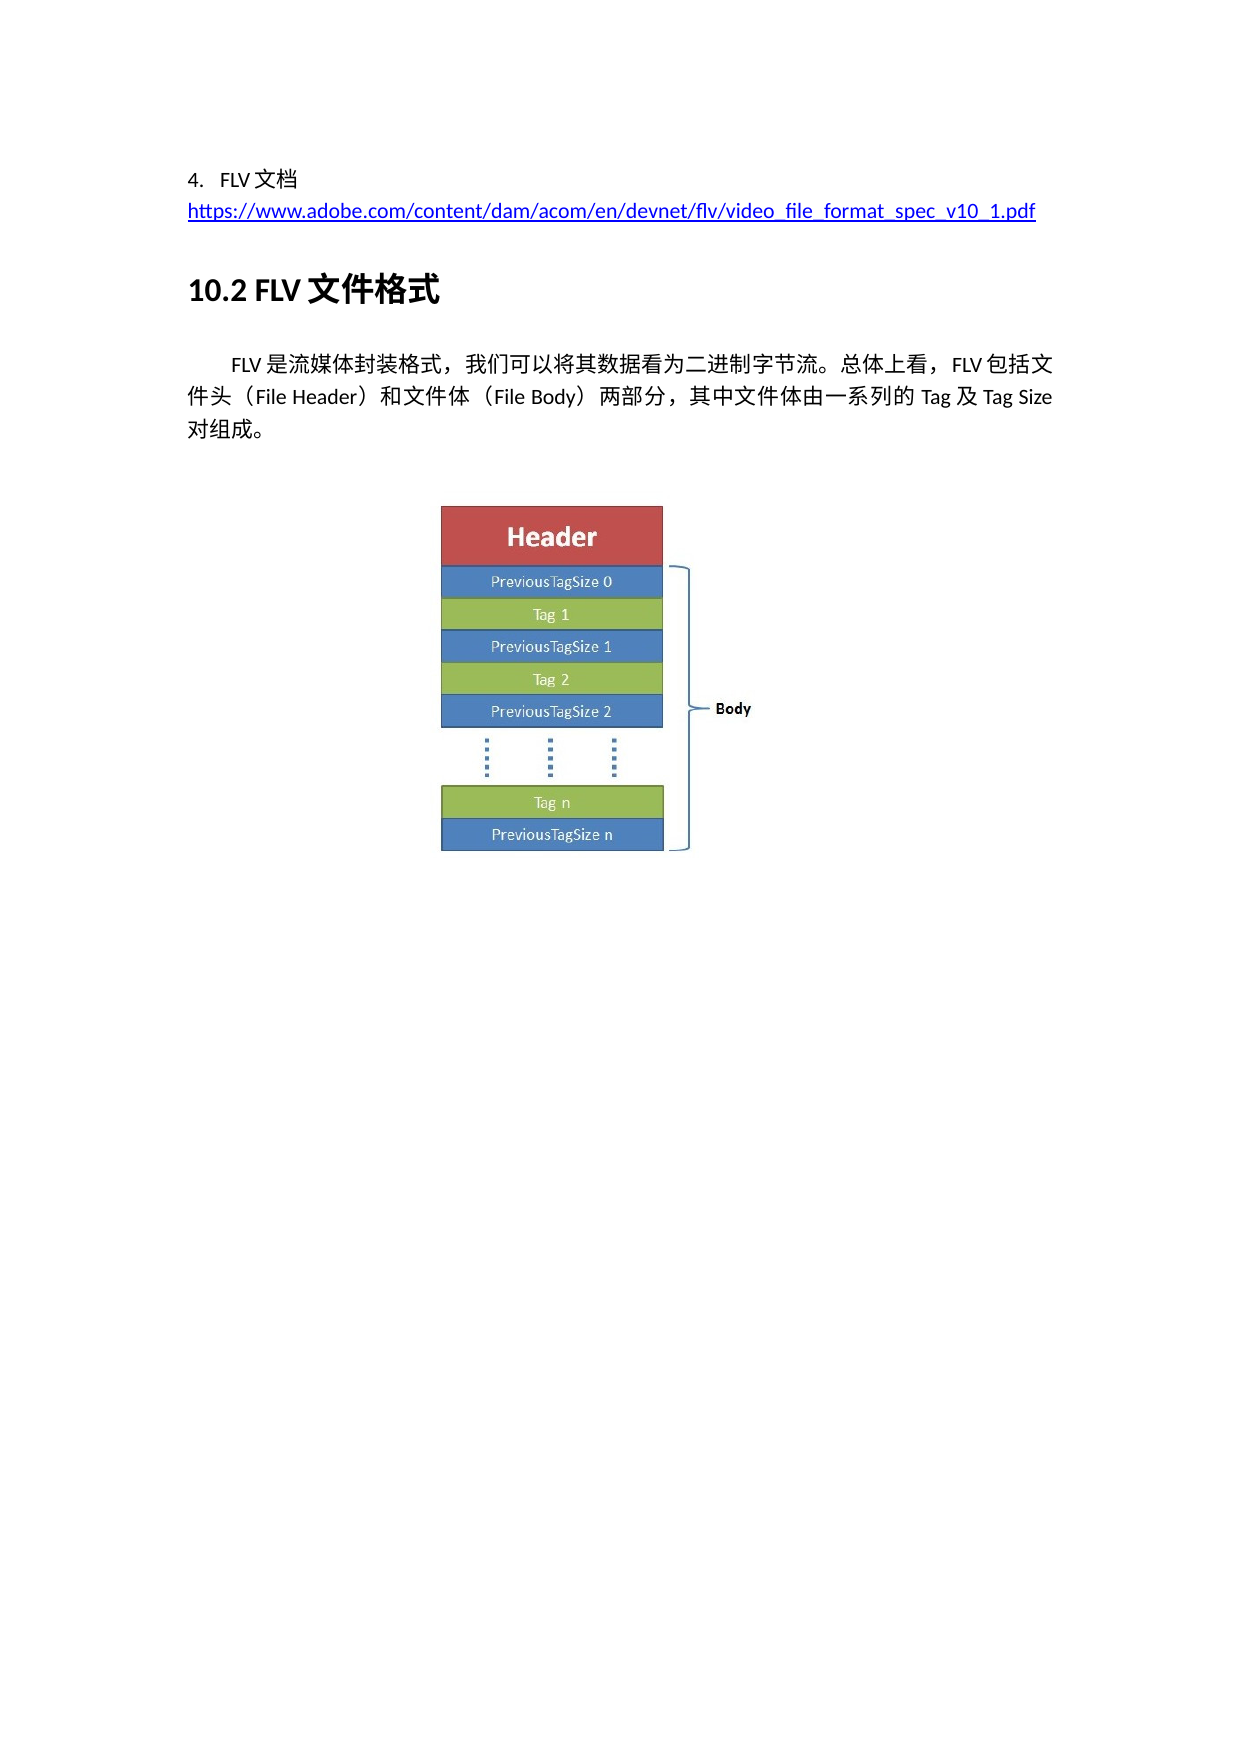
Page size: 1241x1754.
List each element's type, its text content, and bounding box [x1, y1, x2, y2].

list FLV文档 [187, 162, 1053, 194]
picture [316, 491, 847, 858]
subtitle FLV文件格式 [187, 254, 1053, 319]
list https://www.adobe.com/content/dam/acom/en/devnet/flv/video_file_format_spec_v10_1.pdf [187, 194, 1053, 227]
list FLV是流媒体封装格式，我们可以将其数据看为二进制字节流。总体上看，FLV包括文件头（File Header）和文件体（File Body）两部分，其中文件体由一系列的Tag及Tag Size对组成。 [187, 346, 1053, 444]
